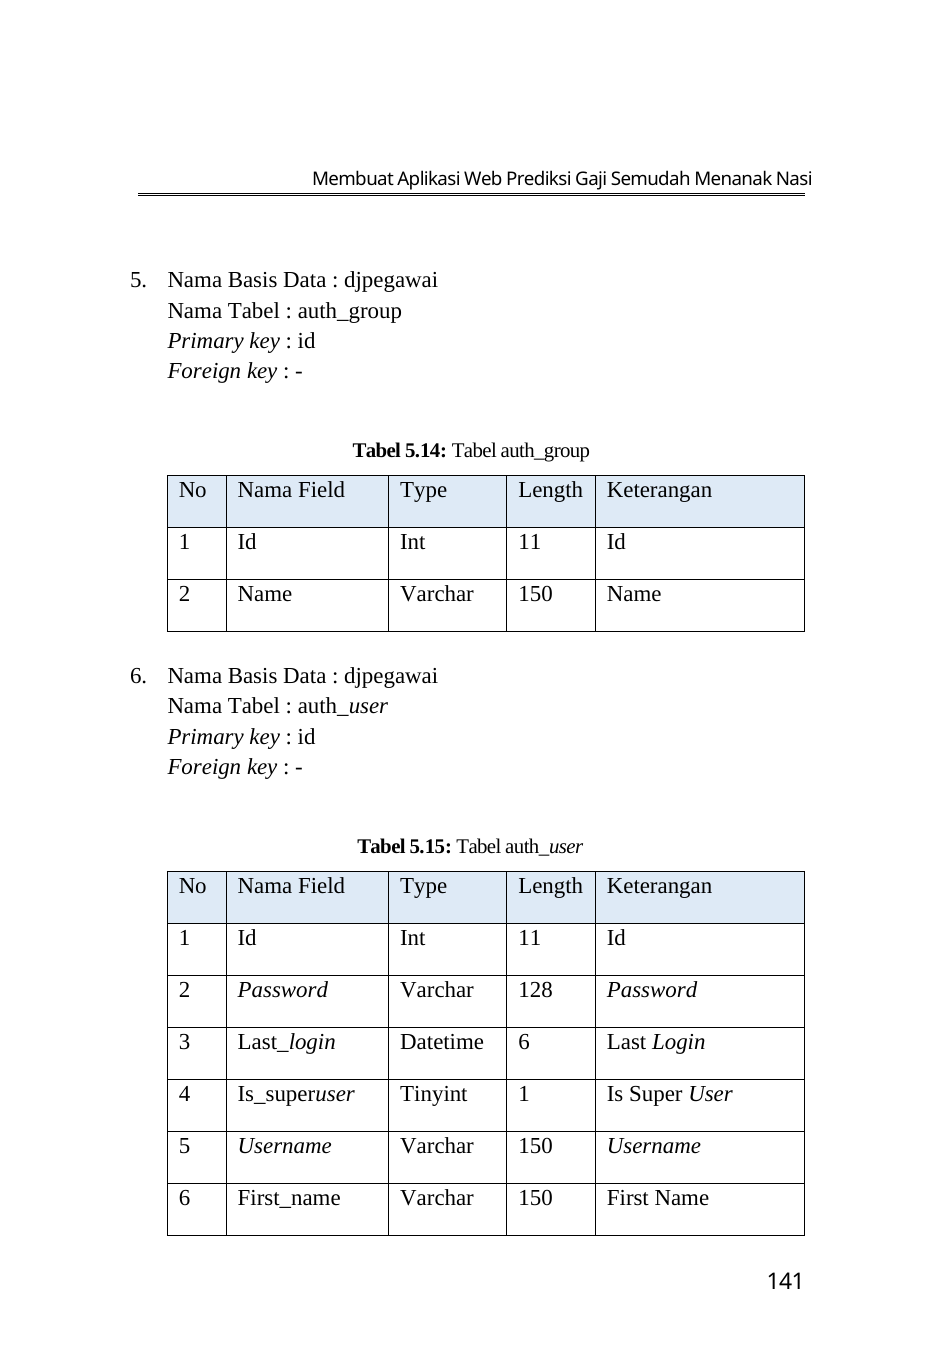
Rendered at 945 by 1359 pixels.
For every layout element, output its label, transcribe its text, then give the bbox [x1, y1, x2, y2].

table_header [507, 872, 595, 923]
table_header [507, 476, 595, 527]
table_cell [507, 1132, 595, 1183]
list Primary key : id [167, 723, 805, 749]
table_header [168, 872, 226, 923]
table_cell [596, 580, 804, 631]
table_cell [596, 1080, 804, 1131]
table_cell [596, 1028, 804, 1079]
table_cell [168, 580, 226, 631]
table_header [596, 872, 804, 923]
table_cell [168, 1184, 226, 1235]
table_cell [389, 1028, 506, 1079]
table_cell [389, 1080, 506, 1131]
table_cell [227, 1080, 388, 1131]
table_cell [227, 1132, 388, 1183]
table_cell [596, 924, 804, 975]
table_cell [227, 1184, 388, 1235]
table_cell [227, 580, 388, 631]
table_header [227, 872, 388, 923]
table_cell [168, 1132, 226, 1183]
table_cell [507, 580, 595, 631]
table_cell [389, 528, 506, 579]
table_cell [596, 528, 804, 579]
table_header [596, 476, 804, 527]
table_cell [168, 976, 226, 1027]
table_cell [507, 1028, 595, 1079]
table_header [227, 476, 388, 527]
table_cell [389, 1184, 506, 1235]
list Primary key : id [167, 327, 805, 353]
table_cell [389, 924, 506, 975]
list Nama Basis Data : djpegawai [130, 662, 805, 689]
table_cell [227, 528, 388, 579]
list Nama Tabel : auth_user [167, 693, 805, 719]
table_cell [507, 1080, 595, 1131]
text Tabel 5.15: Tabel auth_user [138, 834, 805, 858]
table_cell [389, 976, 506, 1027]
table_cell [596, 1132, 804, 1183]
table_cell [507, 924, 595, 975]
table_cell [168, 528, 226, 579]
text Tabel 5.14: Tabel auth_group [138, 438, 805, 462]
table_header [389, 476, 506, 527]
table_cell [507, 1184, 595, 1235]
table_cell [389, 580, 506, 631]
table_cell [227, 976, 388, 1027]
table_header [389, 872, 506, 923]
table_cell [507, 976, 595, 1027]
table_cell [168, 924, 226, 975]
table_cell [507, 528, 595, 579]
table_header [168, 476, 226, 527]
list Foreign key : - [167, 753, 805, 779]
list Nama Tabel : auth_group [167, 297, 805, 323]
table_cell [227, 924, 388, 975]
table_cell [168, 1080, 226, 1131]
list Nama Basis Data : djpegawai [130, 266, 805, 293]
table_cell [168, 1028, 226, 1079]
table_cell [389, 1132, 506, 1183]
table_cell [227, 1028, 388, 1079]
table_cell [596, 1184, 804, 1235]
list Foreign key : - [167, 357, 805, 383]
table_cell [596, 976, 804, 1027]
